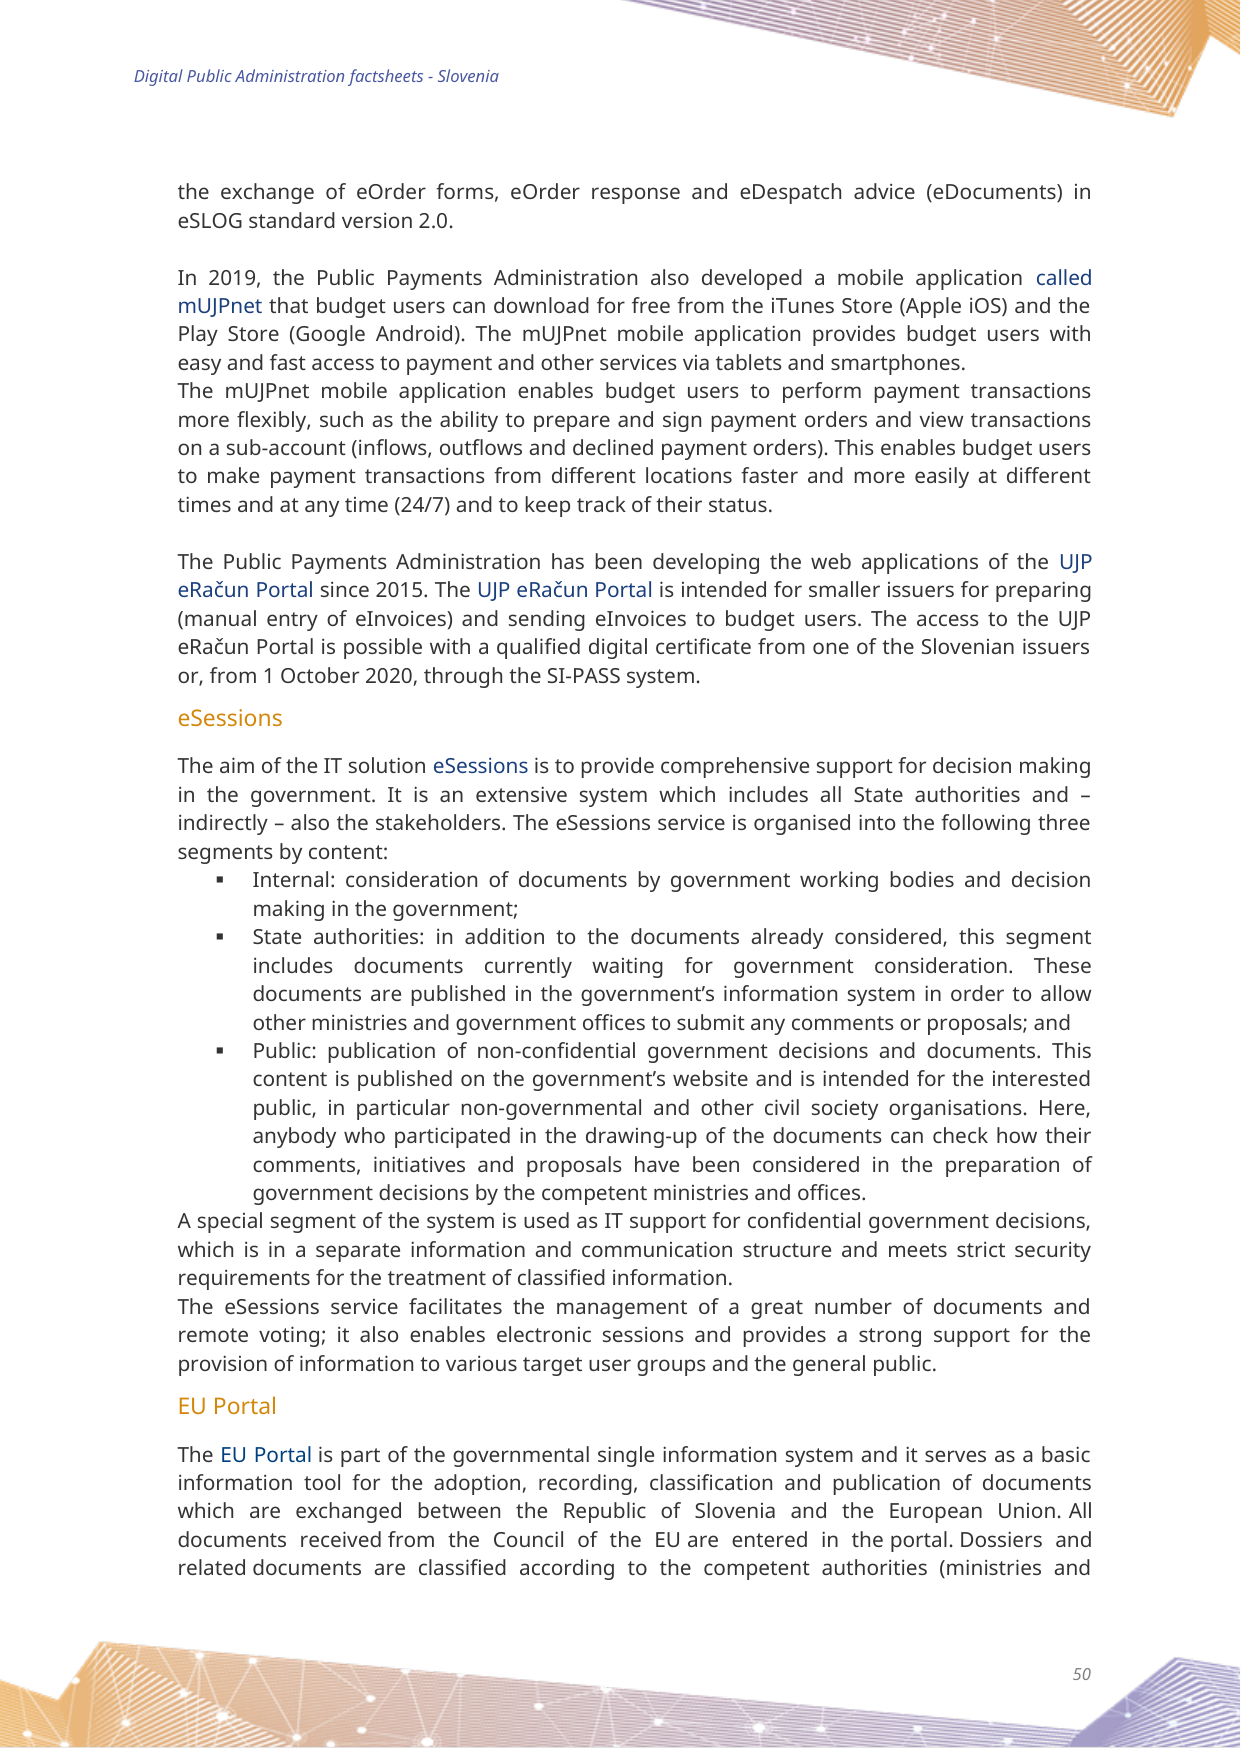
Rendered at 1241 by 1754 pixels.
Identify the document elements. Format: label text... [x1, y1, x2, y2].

text The eSessions service facilitates the management of a great number of documents and remote voting; it also enables electronic sessions and provides a strong support for the provision of information to various target user groups and the general public. [177, 1292, 1092, 1377]
subtitle eSessions [177, 702, 1092, 733]
subtitle EU Portal [177, 1390, 1092, 1421]
text The mUJPnet mobile application enables budget users to perform payment transactions more flexibly, such as the ability to prepare and sign payment orders and view transactions on a sub-account (inflows, outflows and declined payment orders). This enables budget users to make payment transactions from different locations faster and more easily at different times and at any time (24/7) and to keep track of their status. [177, 376, 1092, 518]
text A special segment of the system is used as IT support for confidential government decisions, which is in a separate information and communication structure and meets strict security requirements for the treatment of classified information. [177, 1207, 1092, 1292]
picture [0, 1631, 1241, 1749]
picture [207, 0, 1241, 152]
list Internal: consideration of documents by government working bodies and decision making in the government; [215, 865, 1092, 922]
list State authorities: in addition to the documents already considered, this segment includes documents currently waiting for government consideration. These documents are published in the government’s information system in order to allow other ministries and government offices to submit any comments or proposals; and [215, 922, 1092, 1036]
text The aim of the IT solution eSessions is to provide comprehensive support for decision making in the government. It is an extensive system which includes all State authorities and – indirectly – also the stakeholders. The eSessions service is organised into the following three segments by content: [177, 752, 1092, 865]
list Public: publication of non-confidential government decisions and documents. This content is published on the government’s website and is intended for the interested public, in particular non-governmental and other civil society organisations. Here, anybody who participated in the drawing-up of the documents can check how their comments, initiatives and proposals have been considered in the preparation of government decisions by the competent ministries and offices. [215, 1036, 1092, 1207]
text The Public Payments Administration has been developing the web applications of the UJP eRačun Portal since 2015. The UJP eRačun Portal is intended for smaller issuers for preparing (manual entry of eInvoices) and sending eInvoices to budget users. The access to the UJP eRačun Portal is possible with a qualified digital certificate from one of the Slovenian issuers or, from 1 October 2020, through the SI-PASS system. [177, 547, 1092, 689]
text In 2019, the Public Payments Administration also developed a mobile application called mUJPnet that budget users can download for free from the iTunes Store (Apple iOS) and the Play Store (Google Android). The mUJPnet mobile application provides budget users with easy and fast access to payment and other services via tablets and smartphones. [177, 263, 1092, 376]
